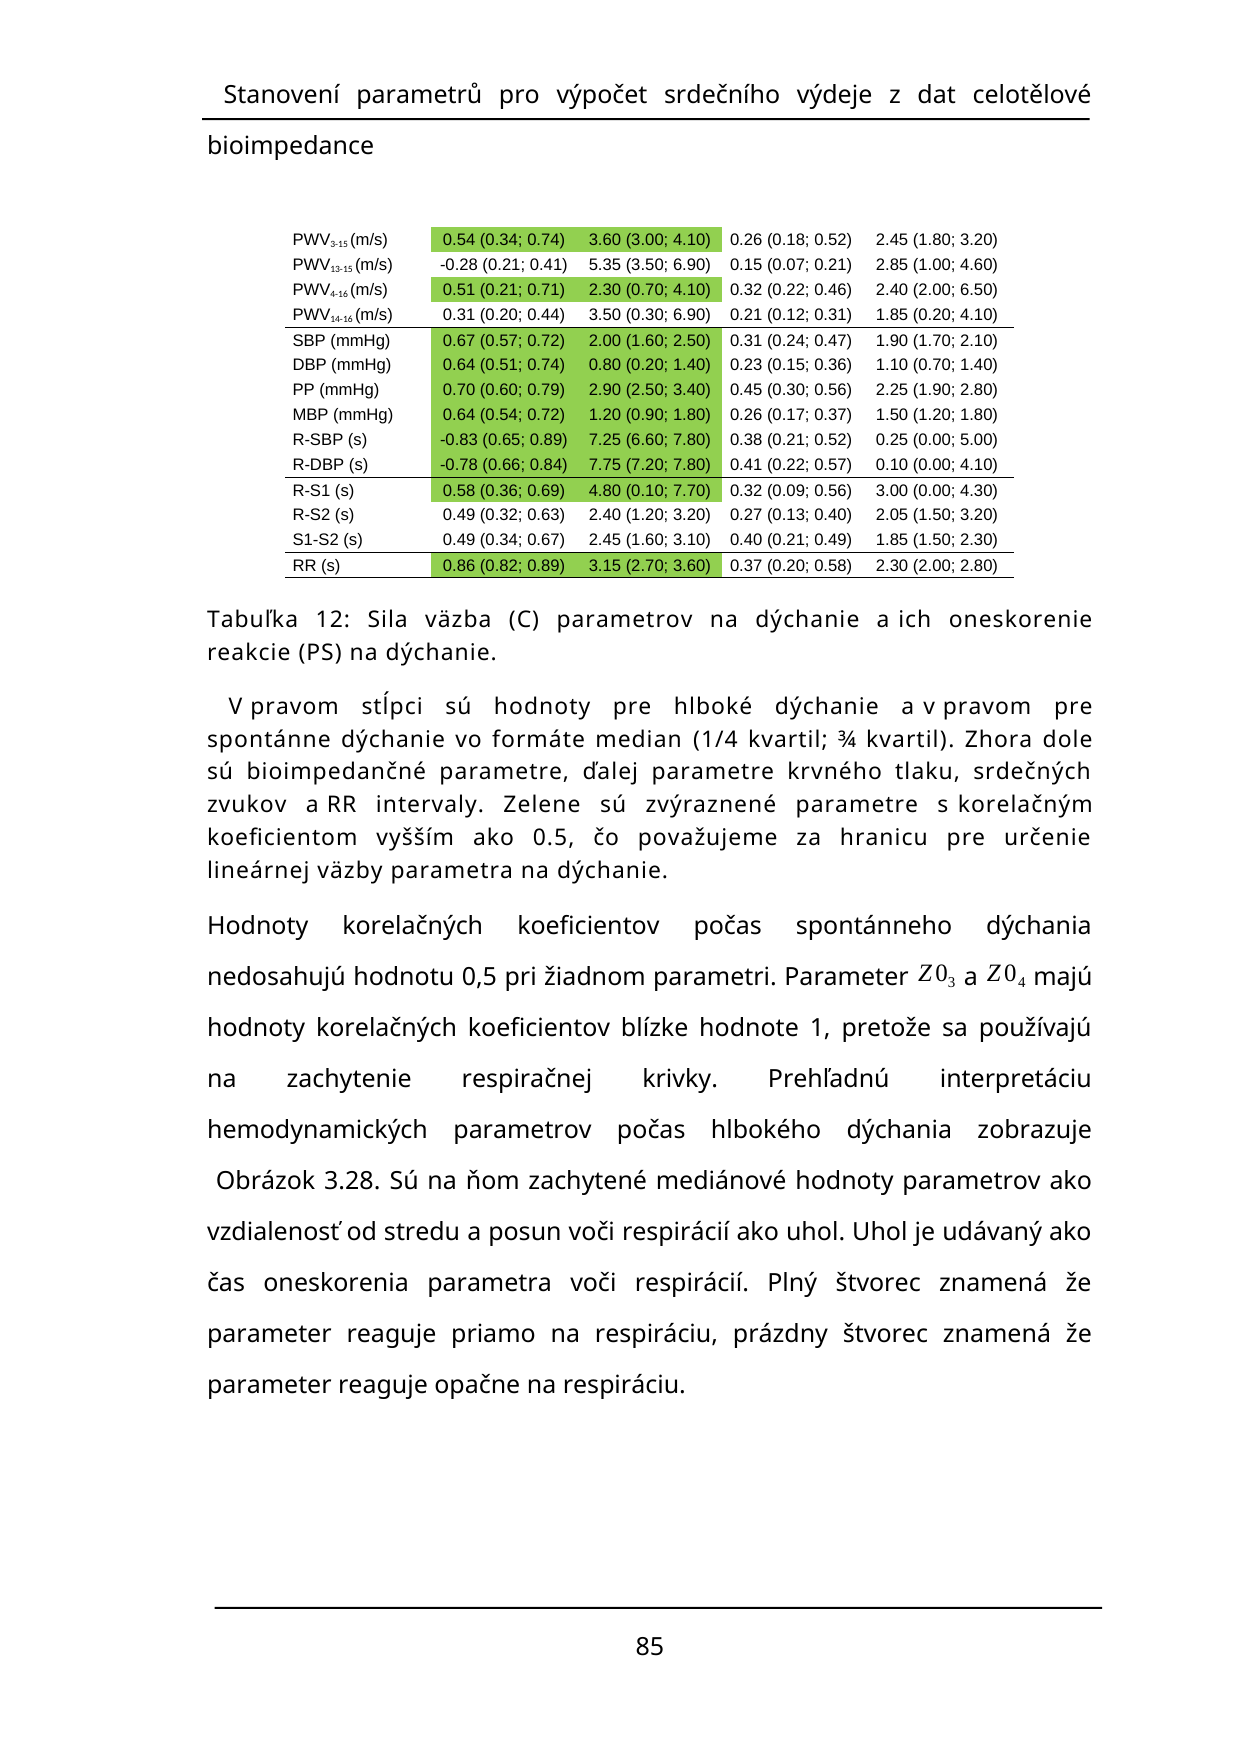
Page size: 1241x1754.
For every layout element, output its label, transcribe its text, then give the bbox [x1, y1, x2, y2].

table_cell SBP (mmHg) [285, 328, 431, 352]
table_cell 2.25 (1.90; 2.80) [868, 377, 1014, 402]
table_cell 3.00 (0.00; 4.30) [868, 478, 1014, 502]
table_cell 2.05 (1.50; 3.20) [868, 502, 1014, 527]
table_cell 0.40 (0.21; 0.49) [723, 527, 868, 552]
table_cell 2.90 (2.50; 3.40) [577, 377, 722, 402]
table_cell 0.49 (0.34; 0.67) [431, 527, 577, 552]
table_cell 2.30 (2.00; 2.80) [868, 553, 1014, 577]
table_cell 5.35 (3.50; 6.90) [577, 252, 722, 277]
table_cell 0.86 (0.82; 0.89) [431, 553, 577, 577]
table_cell DBP (mmHg) [285, 352, 431, 377]
table_cell R-SBP (s) [285, 427, 431, 452]
table_cell 0.31 (0.20; 0.44) [431, 302, 577, 327]
table_cell 0.21 (0.12; 0.31) [723, 302, 868, 327]
table_cell 0.26 (0.18; 0.52) [723, 227, 868, 252]
table_cell 2.45 (1.60; 3.10) [577, 527, 722, 552]
table_cell 0.27 (0.13; 0.40) [723, 502, 868, 527]
table_cell -0.78 (0.66; 0.84) [431, 452, 577, 477]
text V pravom stĺpci sú hodnoty pre hlboké dýchanie a v pravom pre spontánne dýchanie vo formáte median (1/4 kvartil; ¾ kvartil). Zhora dole sú bioimpedančné parametre, ďalej parametre krvného tlaku, srdečných zvukov a RR intervaly. Zelene sú zvýraznené parametre s korelačným koeficientom vyšším ako 0.5, čo považujeme za hranicu pre určenie lineárnej väzby parametra na dýchanie. [207, 690, 1092, 885]
table_cell 0.49 (0.32; 0.63) [431, 502, 577, 527]
table_cell PP (mmHg) [285, 377, 431, 402]
table_cell MBP (mmHg) [285, 402, 431, 427]
table_cell 0.32 (0.22; 0.46) [723, 277, 868, 302]
table_cell 0.64 (0.54; 0.72) [431, 402, 577, 427]
table_cell 2.85 (1.00; 4.60) [868, 252, 1014, 277]
table_cell 2.30 (0.70; 4.10) [577, 277, 722, 302]
table_cell 2.45 (1.80; 3.20) [868, 227, 1014, 252]
table_cell 0.45 (0.30; 0.56) [723, 377, 868, 402]
table_cell 0.64 (0.51; 0.74) [431, 352, 577, 377]
table_cell 0.54 (0.34; 0.74) [431, 227, 577, 252]
table_cell 0.15 (0.07; 0.21) [723, 252, 868, 277]
table_cell 0.31 (0.24; 0.47) [723, 328, 868, 352]
table_cell 3.15 (2.70; 3.60) [577, 553, 722, 577]
table_cell -0.28 (0.21; 0.41) [431, 252, 577, 277]
table_cell 7.75 (7.20; 7.80) [577, 452, 722, 477]
table_cell 2.40 (1.20; 3.20) [577, 502, 722, 527]
table_cell 1.20 (0.90; 1.80) [577, 402, 722, 427]
table_cell 0.37 (0.20; 0.58) [723, 553, 868, 577]
table_cell 1.85 (0.20; 4.10) [868, 302, 1014, 327]
table_cell 2.40 (2.00; 6.50) [868, 277, 1014, 302]
table_cell 0.32 (0.09; 0.56) [723, 478, 868, 502]
table_cell R-S1 (s) [285, 478, 431, 502]
table_cell 3.60 (3.00; 4.10) [577, 227, 722, 252]
table_cell 0.51 (0.21; 0.71) [431, 277, 577, 302]
table_cell 0.58 (0.36; 0.69) [431, 478, 577, 502]
table_cell 4.80 (0.10; 7.70) [577, 478, 722, 502]
text Tabuľka 12: Sila väzba (C) parametrov na dýchanie a ich oneskorenie reakcie (PS) na dýchanie. [207, 603, 1092, 667]
table_cell PWV13-15 (m/s) [285, 252, 431, 277]
table_cell 7.25 (6.60; 7.80) [577, 427, 722, 452]
table_cell 3.50 (0.30; 6.90) [577, 302, 722, 327]
table_cell PWV4-16 (m/s) [285, 277, 431, 302]
table_cell PWV3-15 (m/s) [285, 227, 431, 252]
table_cell 2.00 (1.60; 2.50) [577, 328, 722, 352]
table_cell -0.83 (0.65; 0.89) [431, 427, 577, 452]
table_cell 0.38 (0.21; 0.52) [723, 427, 868, 452]
table_cell 0.70 (0.60; 0.79) [431, 377, 577, 402]
table_cell S1-S2 (s) [285, 527, 431, 552]
table_cell 0.23 (0.15; 0.36) [723, 352, 868, 377]
table_cell R-S2 (s) [285, 502, 431, 527]
table_cell 1.10 (0.70; 1.40) [868, 352, 1014, 377]
table_cell 0.25 (0.00; 5.00) [868, 427, 1014, 452]
table_cell 0.67 (0.57; 0.72) [431, 328, 577, 352]
table_cell 1.90 (1.70; 2.10) [868, 328, 1014, 352]
table_cell RR (s) [285, 553, 431, 577]
table_cell 0.41 (0.22; 0.57) [723, 452, 868, 477]
table_cell R-DBP (s) [285, 452, 431, 477]
table_cell 0.10 (0.00; 4.10) [868, 452, 1014, 477]
table_cell 0.26 (0.17; 0.37) [723, 402, 868, 427]
table_cell 1.85 (1.50; 2.30) [868, 527, 1014, 552]
table_cell 0.80 (0.20; 1.40) [577, 352, 722, 377]
table_cell PWV14-16 (m/s) [285, 302, 431, 327]
table_cell 1.50 (1.20; 1.80) [868, 402, 1014, 427]
